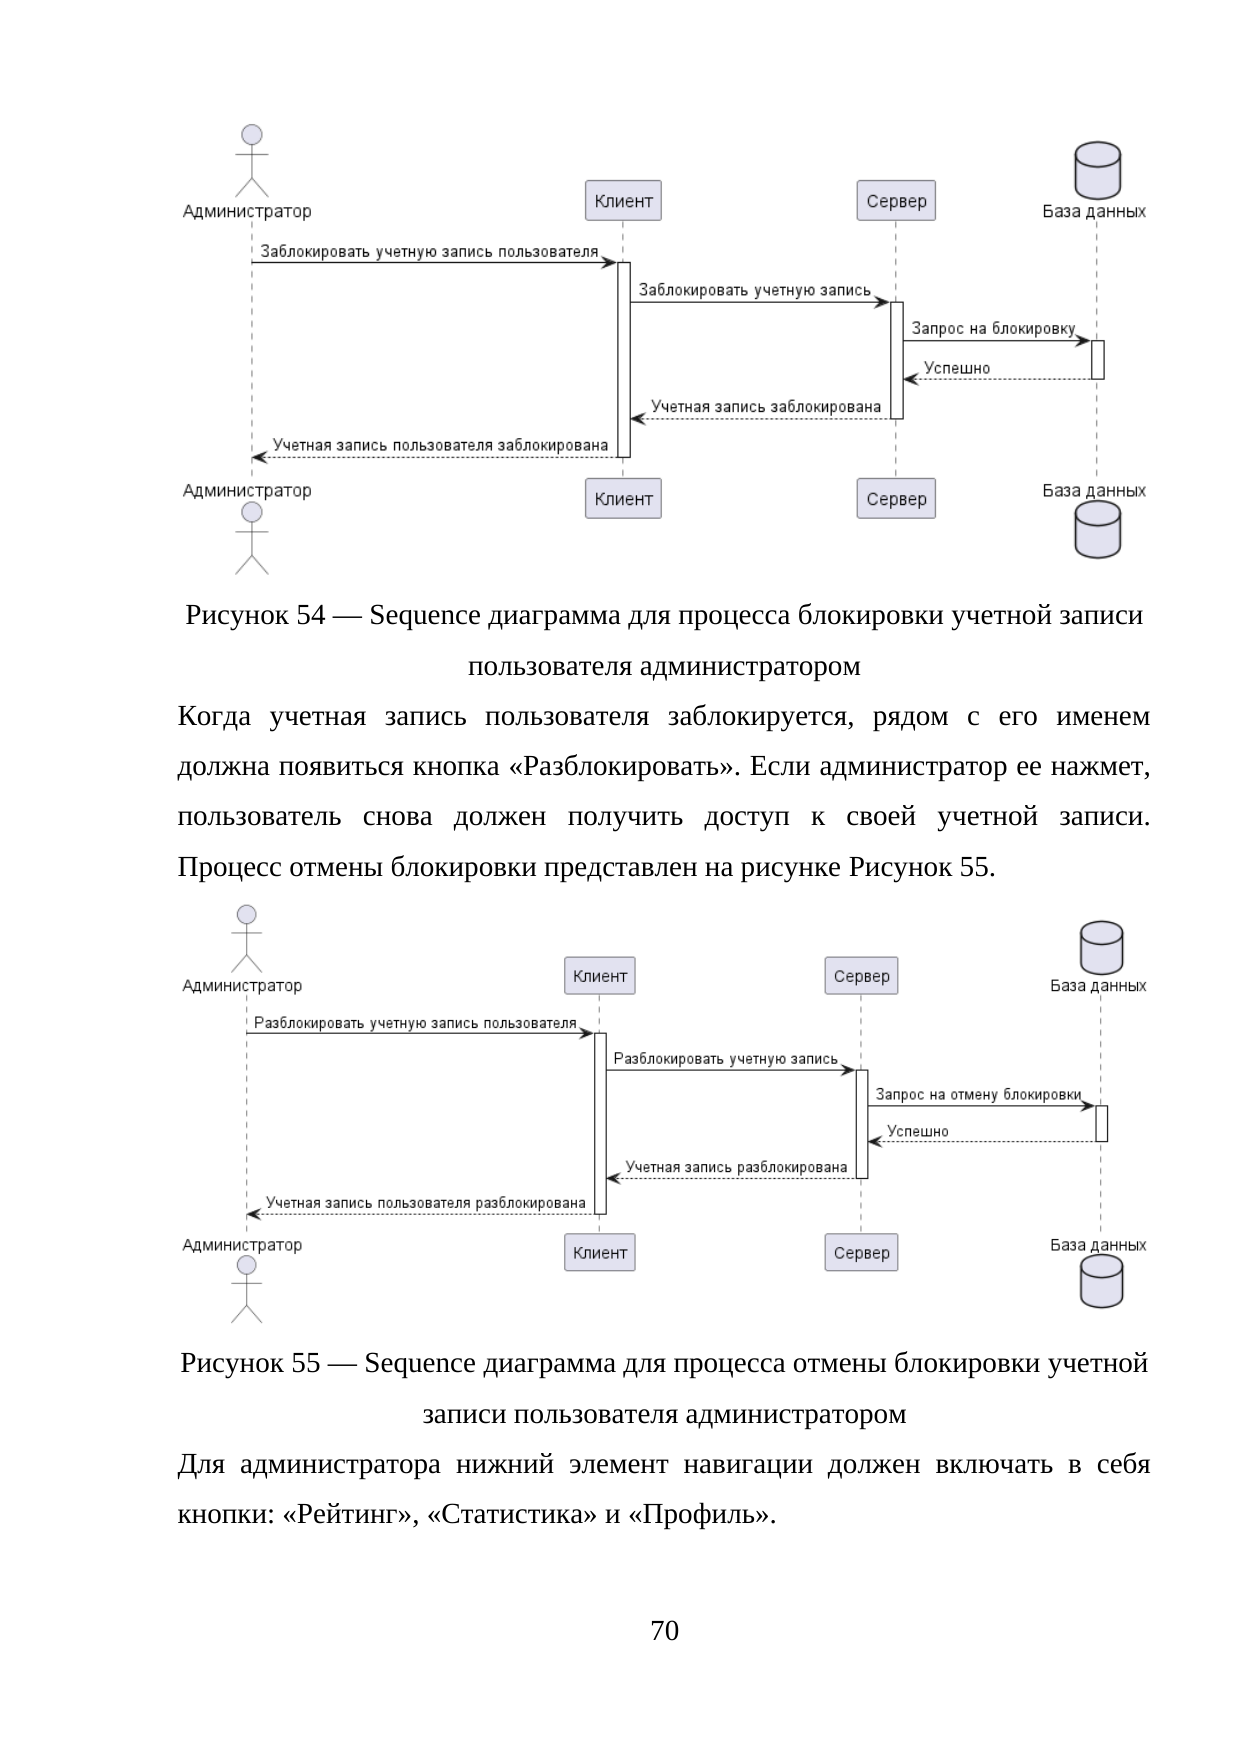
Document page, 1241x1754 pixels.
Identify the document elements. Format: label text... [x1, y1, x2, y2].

picture [177, 899, 1152, 1329]
picture [177, 118, 1152, 581]
text Рисунок 55 — Sequence диаграмма для процесса отмены блокировки учетной записи пользователя администратором [177, 1346, 1152, 1429]
text Рисунок 54 — Sequence диаграмма для процесса блокировки учетной записи пользователя администратором [177, 597, 1152, 681]
text Для администратора нижний элемент навигации должен включать в себя кнопки: «Рейтинг», «Статистика» и «Профиль». [177, 1446, 1152, 1530]
text Когда учетная запись пользователя заблокируется, рядом с его именем должна появиться кнопка «Разблокировать». Если администратор ее нажмет, пользователь снова должен получить доступ к своей учетной записи. Процесс отмены блокировки представлен на рисунке Рисунок 55. [177, 698, 1152, 882]
